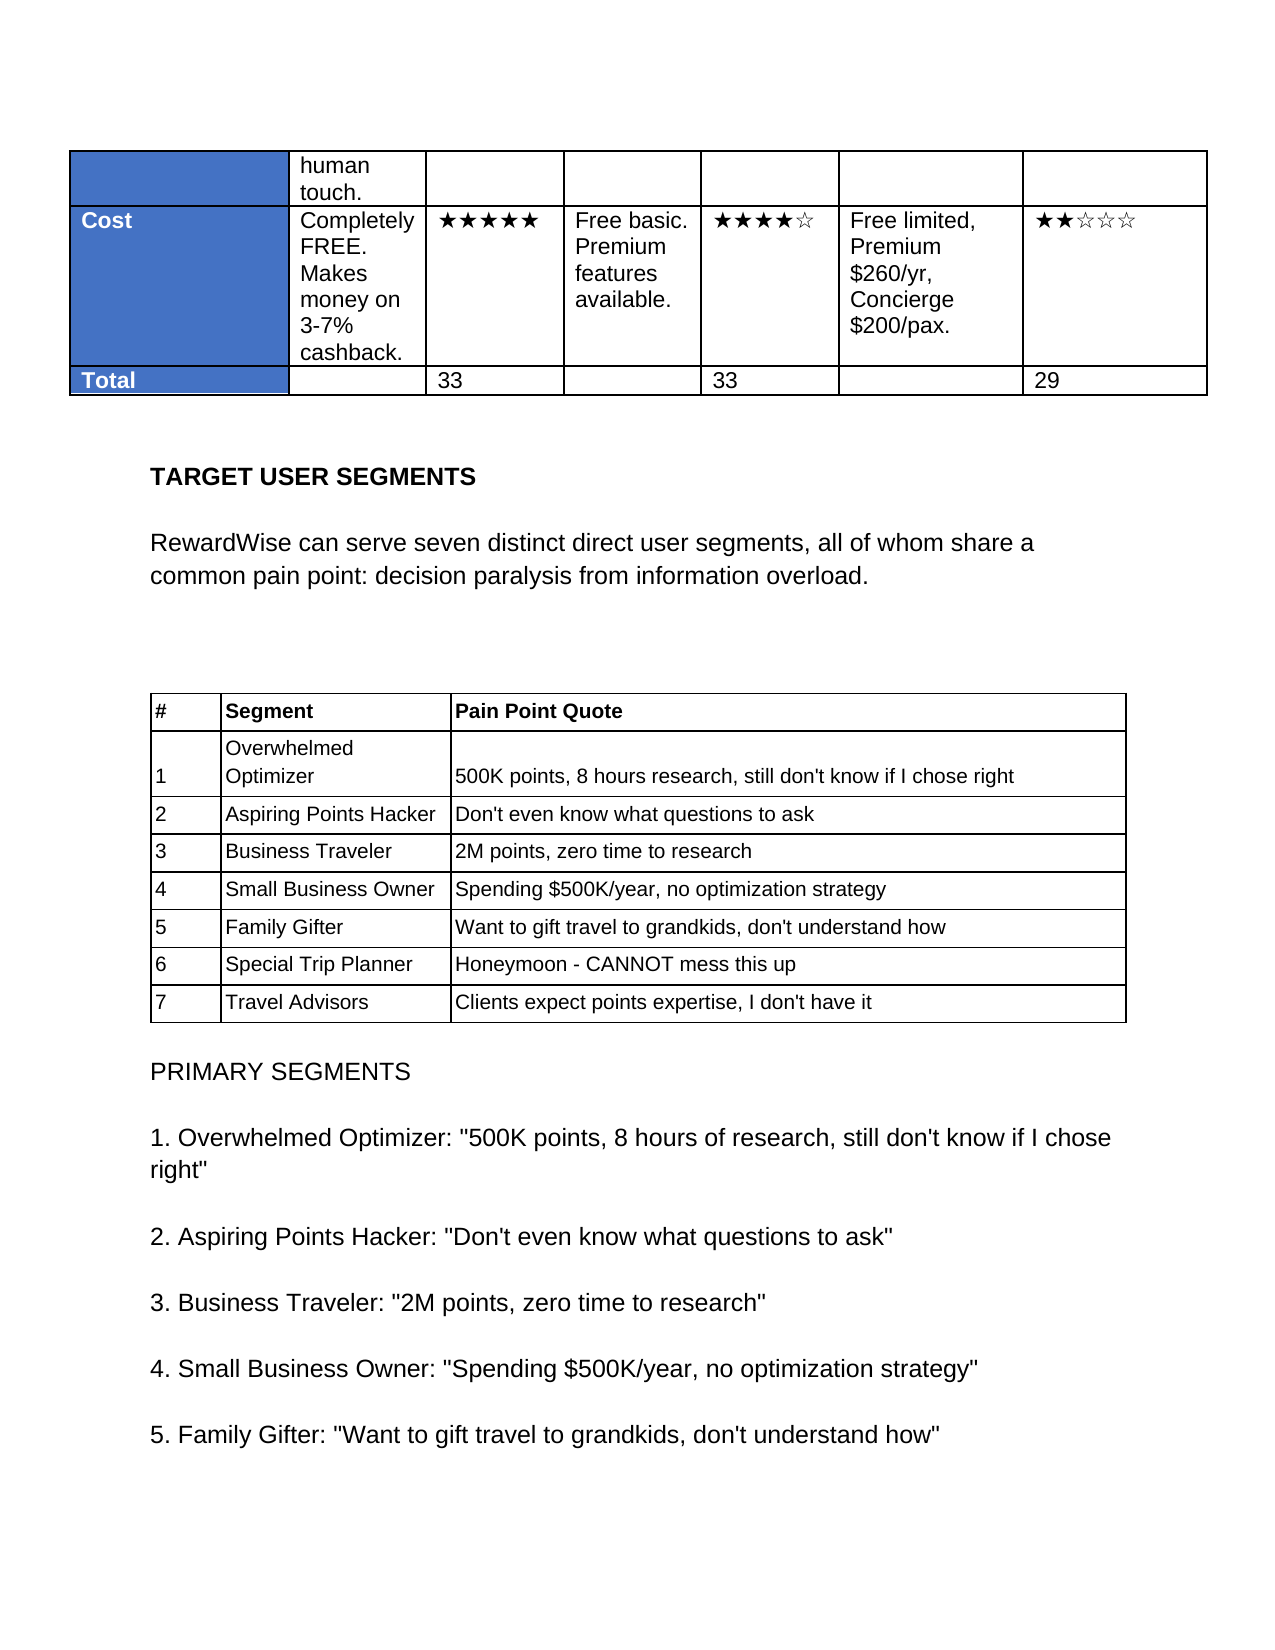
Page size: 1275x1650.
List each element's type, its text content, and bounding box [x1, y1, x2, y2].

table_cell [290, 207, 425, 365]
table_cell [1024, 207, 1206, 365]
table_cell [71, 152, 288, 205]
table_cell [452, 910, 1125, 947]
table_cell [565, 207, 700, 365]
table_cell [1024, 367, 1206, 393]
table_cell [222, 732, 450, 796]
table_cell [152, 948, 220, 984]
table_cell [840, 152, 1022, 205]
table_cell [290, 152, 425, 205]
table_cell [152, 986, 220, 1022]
text 1. Overwhelmed Optimizer: "500K points, 8 hours of research, still don't know if I chose right" [150, 1122, 1125, 1184]
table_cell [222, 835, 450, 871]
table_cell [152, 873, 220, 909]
text 2. Aspiring Points Hacker: "Don't even know what questions to ask" [150, 1222, 1125, 1250]
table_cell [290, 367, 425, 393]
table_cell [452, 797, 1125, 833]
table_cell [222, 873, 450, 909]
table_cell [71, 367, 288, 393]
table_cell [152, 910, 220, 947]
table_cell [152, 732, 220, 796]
text 5. Family Gifter: "Want to gift travel to grandkids, don't understand how" [150, 1420, 1125, 1448]
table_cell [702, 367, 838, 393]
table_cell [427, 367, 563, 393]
text PRIMARY SEGMENTS [150, 1056, 1125, 1085]
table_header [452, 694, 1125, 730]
text 4. Small Business Owner: "Spending $500K/year, no optimization strategy" [150, 1354, 1125, 1382]
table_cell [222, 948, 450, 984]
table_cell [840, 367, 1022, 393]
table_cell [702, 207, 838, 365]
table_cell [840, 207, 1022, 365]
text TARGET USER SEGMENTS [150, 462, 1125, 490]
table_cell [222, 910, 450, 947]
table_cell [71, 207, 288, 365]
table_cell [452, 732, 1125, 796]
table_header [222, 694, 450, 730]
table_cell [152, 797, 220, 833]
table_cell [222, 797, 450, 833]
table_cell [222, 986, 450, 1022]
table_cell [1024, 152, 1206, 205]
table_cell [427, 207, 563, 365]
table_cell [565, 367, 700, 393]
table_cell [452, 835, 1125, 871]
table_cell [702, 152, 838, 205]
text RewardWise can serve seven distinct direct user segments, all of whom share a common pain point: decision paralysis from information overload. [150, 528, 1125, 589]
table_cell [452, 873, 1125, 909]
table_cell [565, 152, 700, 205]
text 3. Business Traveler: "2M points, zero time to research" [150, 1288, 1125, 1316]
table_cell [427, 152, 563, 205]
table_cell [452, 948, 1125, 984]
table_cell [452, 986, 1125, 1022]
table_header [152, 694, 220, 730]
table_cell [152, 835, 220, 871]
